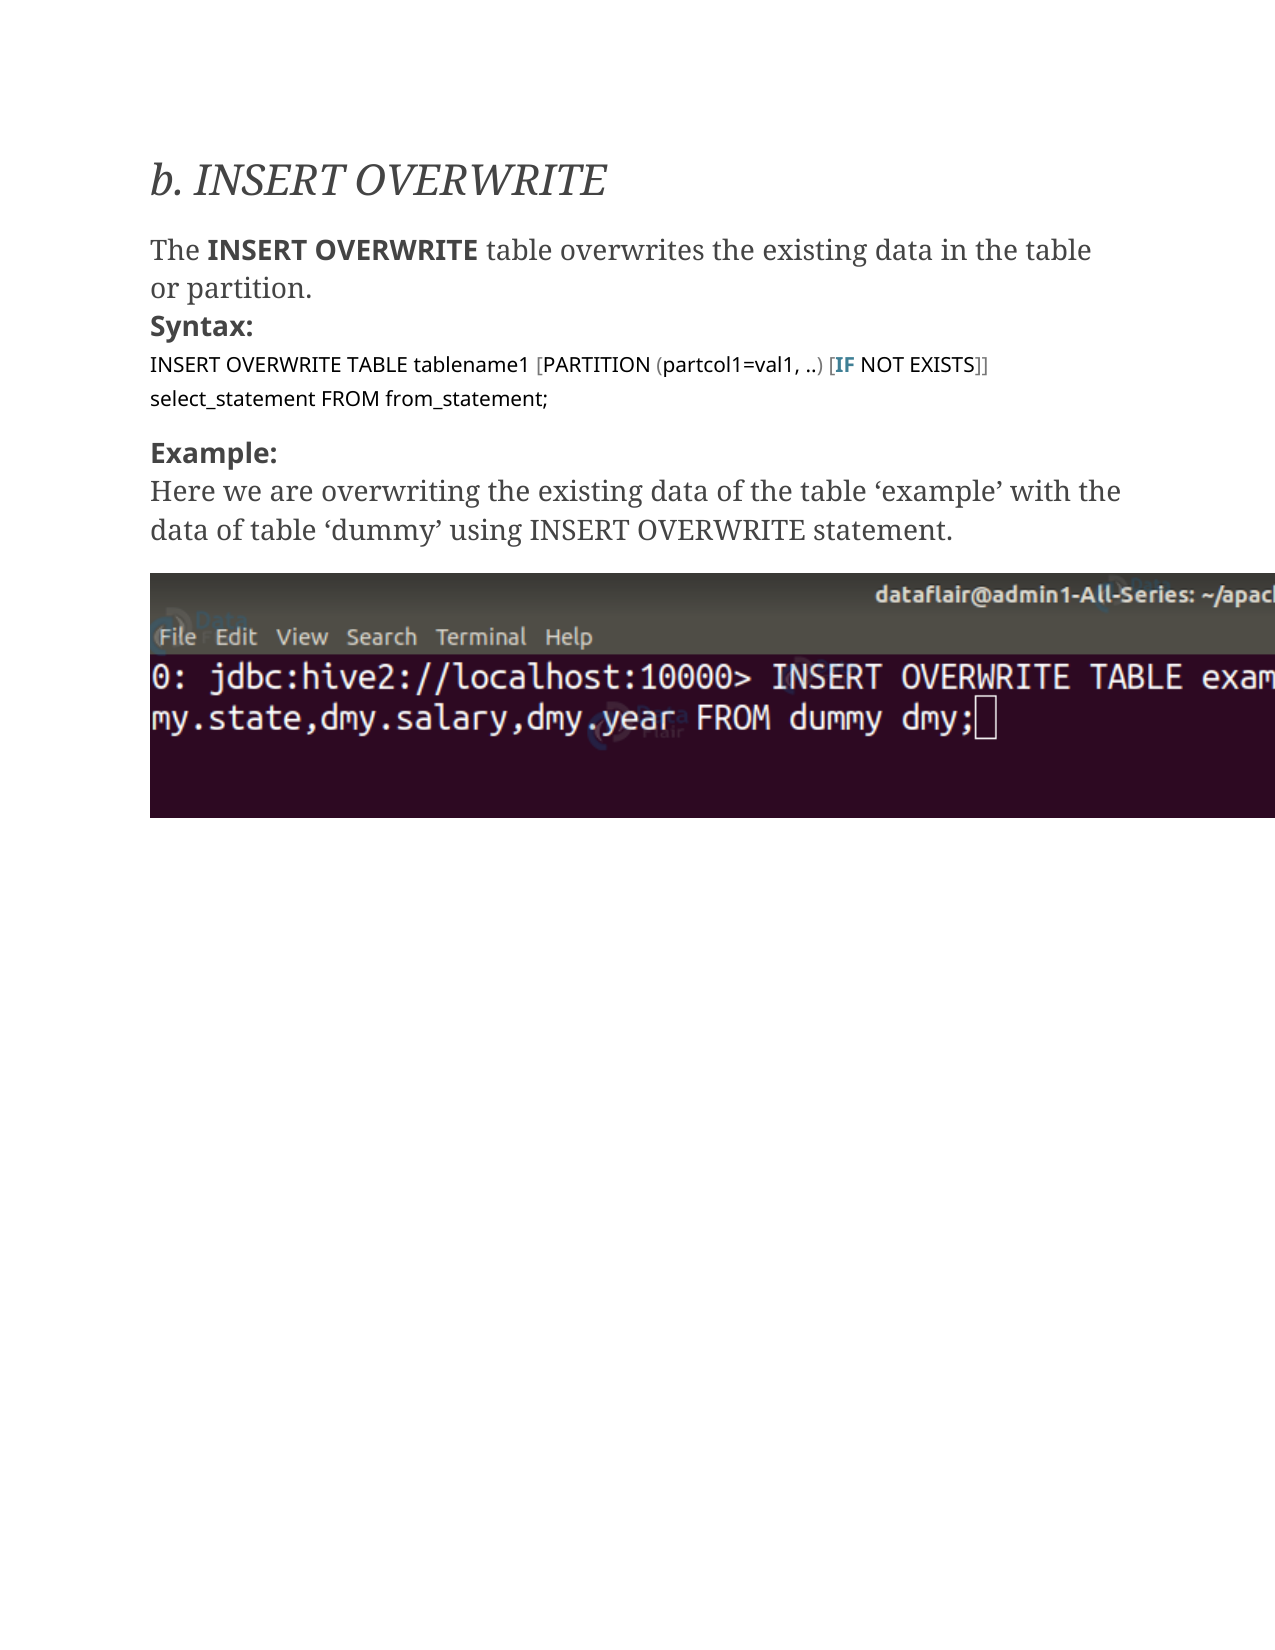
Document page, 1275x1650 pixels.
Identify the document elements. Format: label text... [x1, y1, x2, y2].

text Syntax: [150, 307, 1125, 345]
picture [150, 573, 1275, 818]
text Here we are overwriting the existing data of the table ‘example’ with the data of table ‘dummy’ using INSERT OVERWRITE statement. [150, 472, 1125, 548]
text The INSERT OVERWRITE table overwrites the existing data in the table or partition. [150, 230, 1125, 307]
text Example: [150, 433, 1125, 472]
text INSERT OVERWRITE TABLE tablename1 [PARTITION (partcol1=val1, ..) [IF NOT EXISTS]] select_statement FROM from_statement; [150, 345, 1125, 413]
subtitle b. INSERT OVERWRITE [150, 150, 1125, 208]
